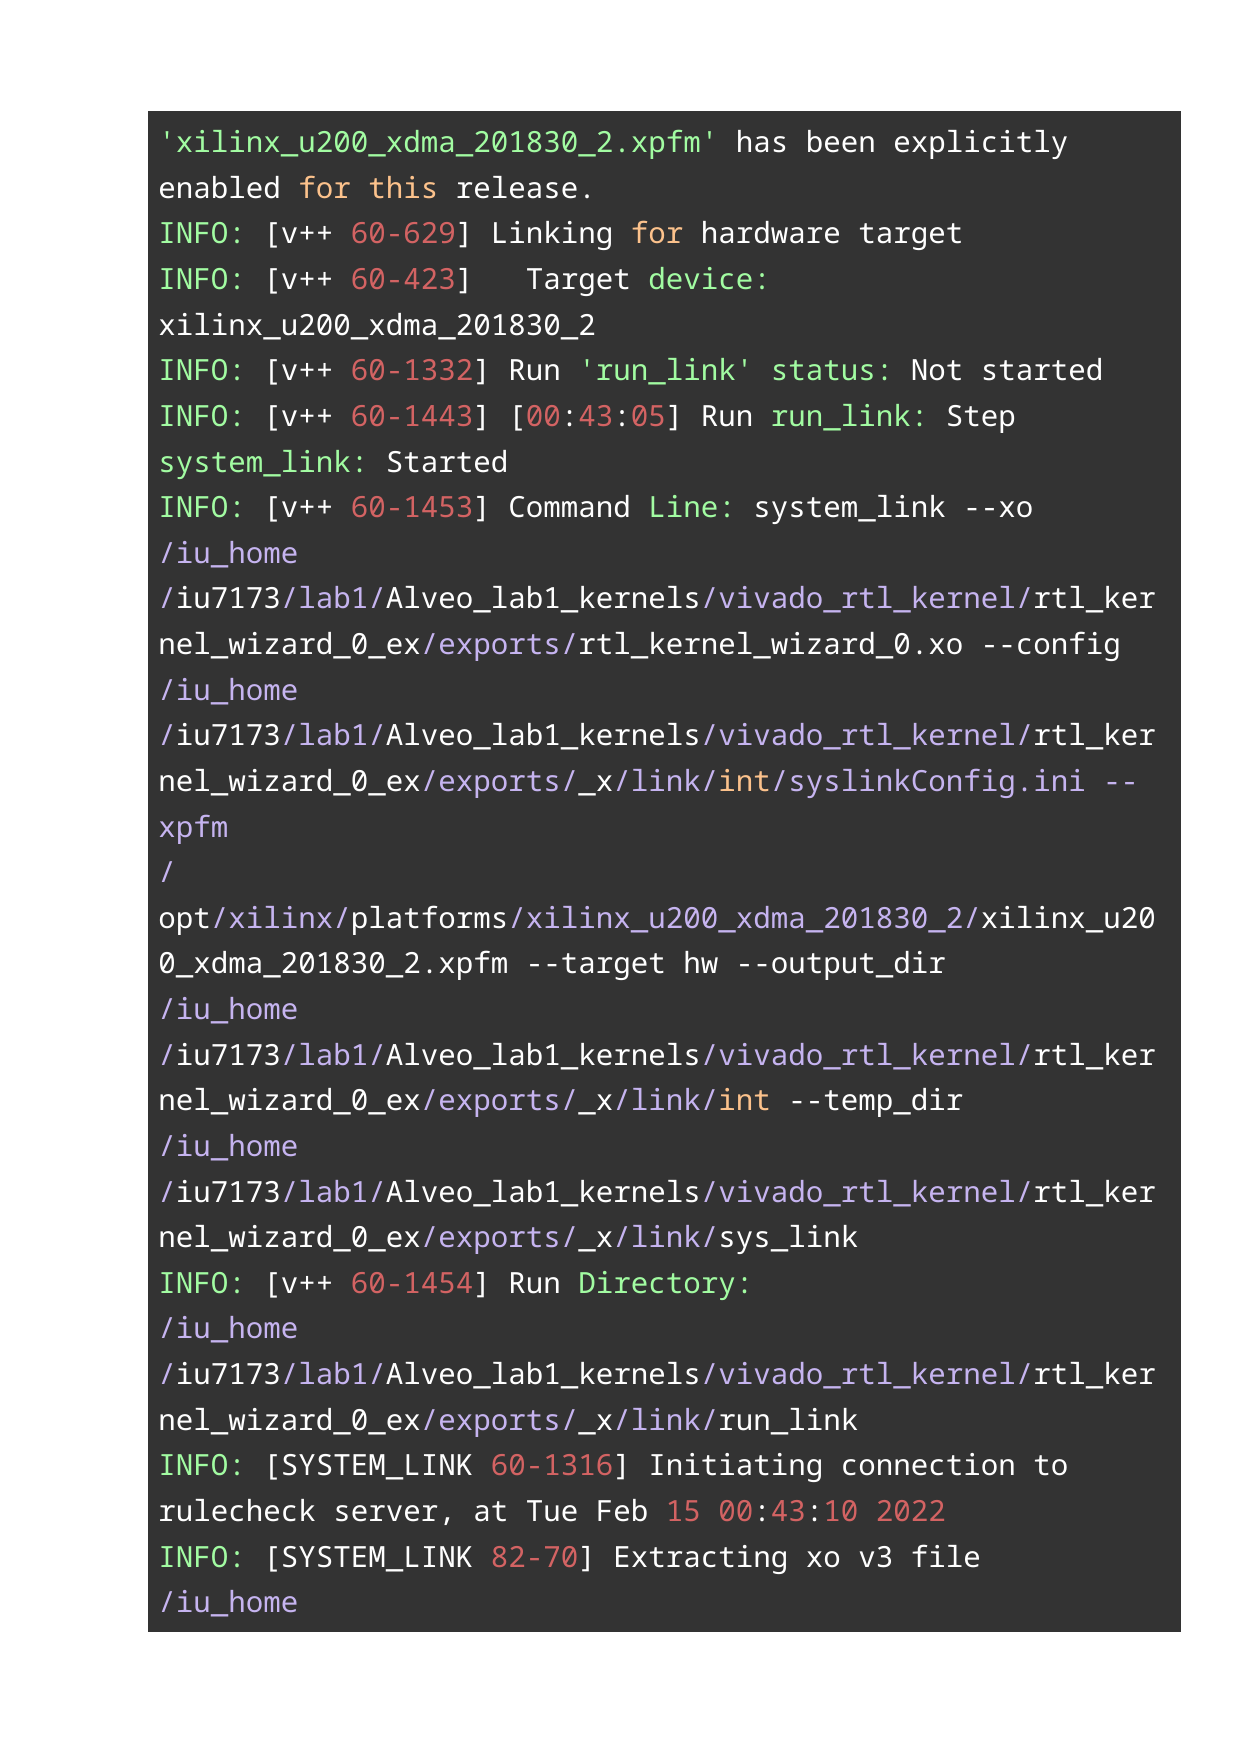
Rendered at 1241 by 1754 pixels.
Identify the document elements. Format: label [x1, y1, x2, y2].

table_header [148, 111, 1181, 1632]
